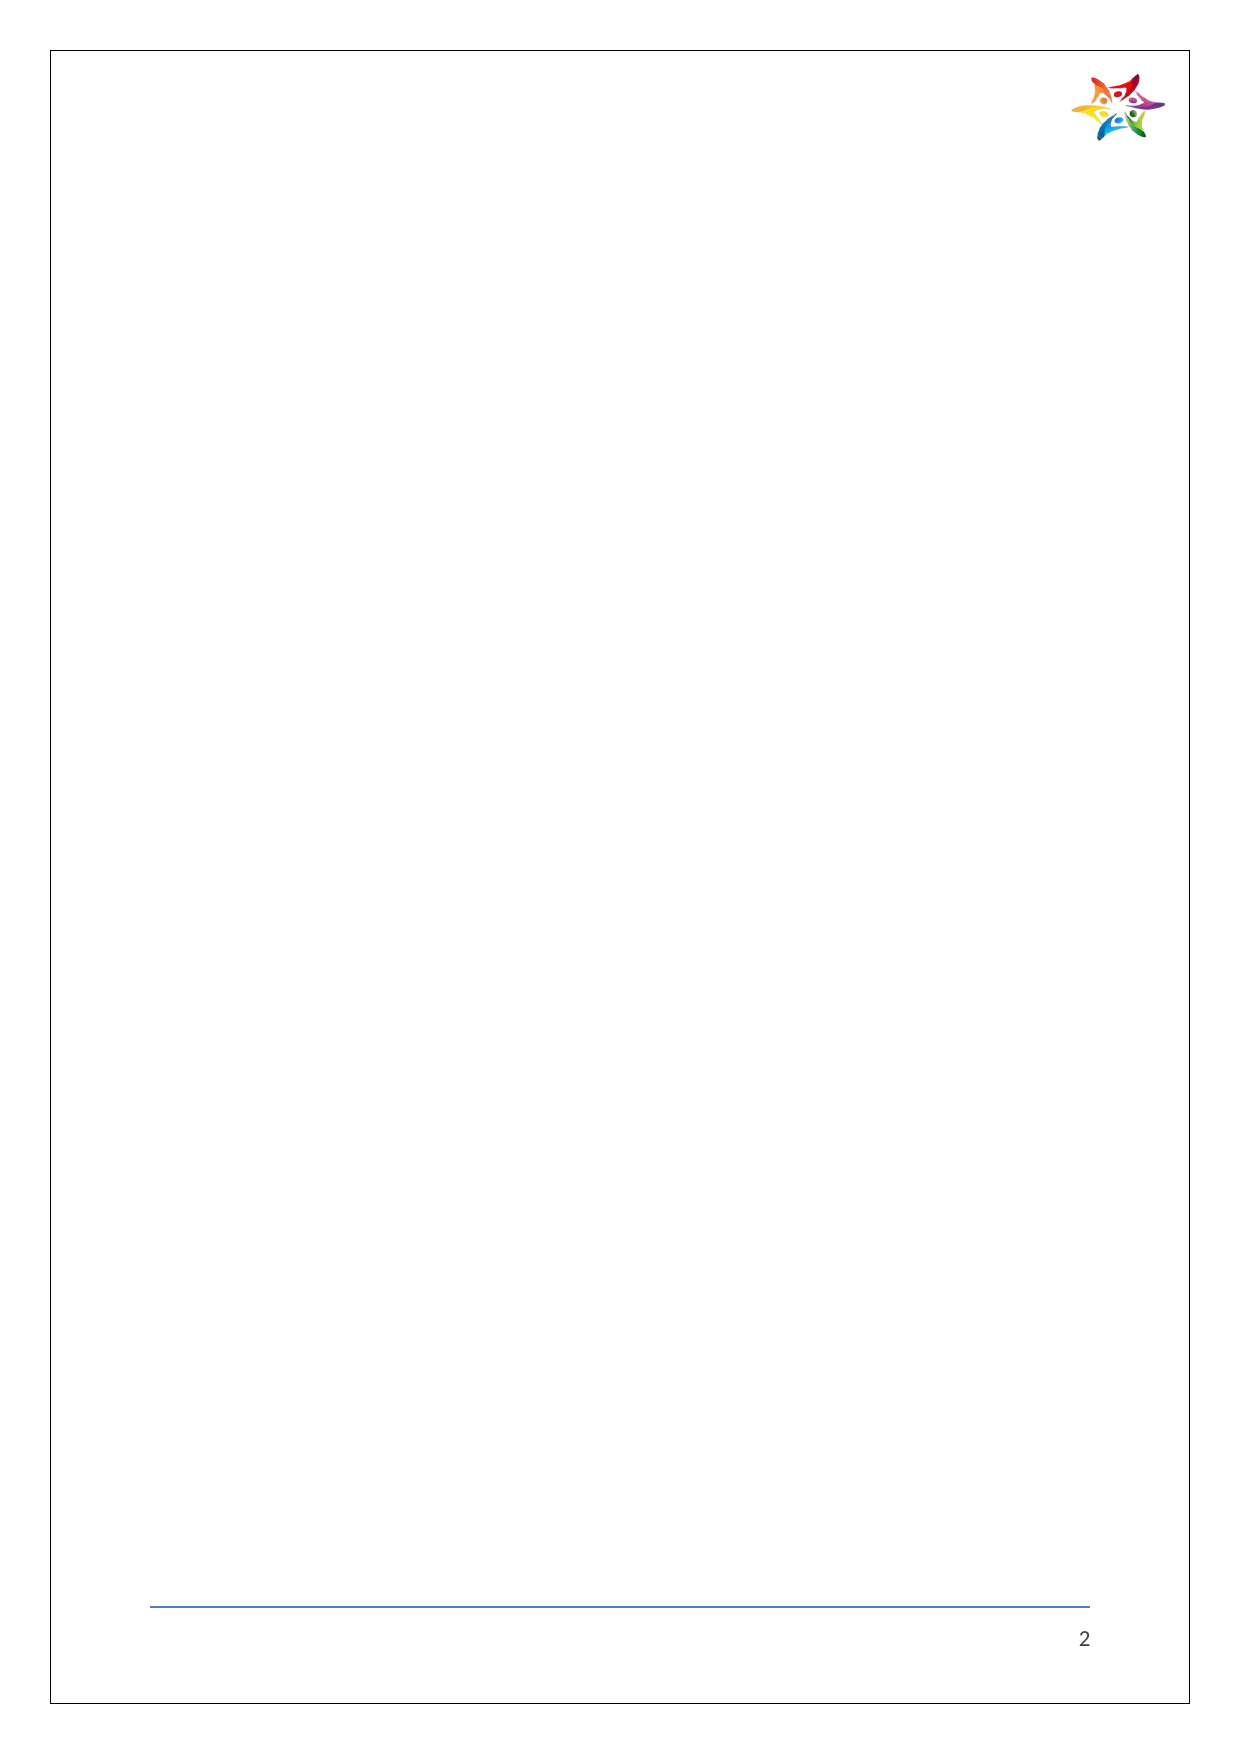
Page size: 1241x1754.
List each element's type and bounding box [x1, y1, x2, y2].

picture [1059, 59, 1177, 155]
